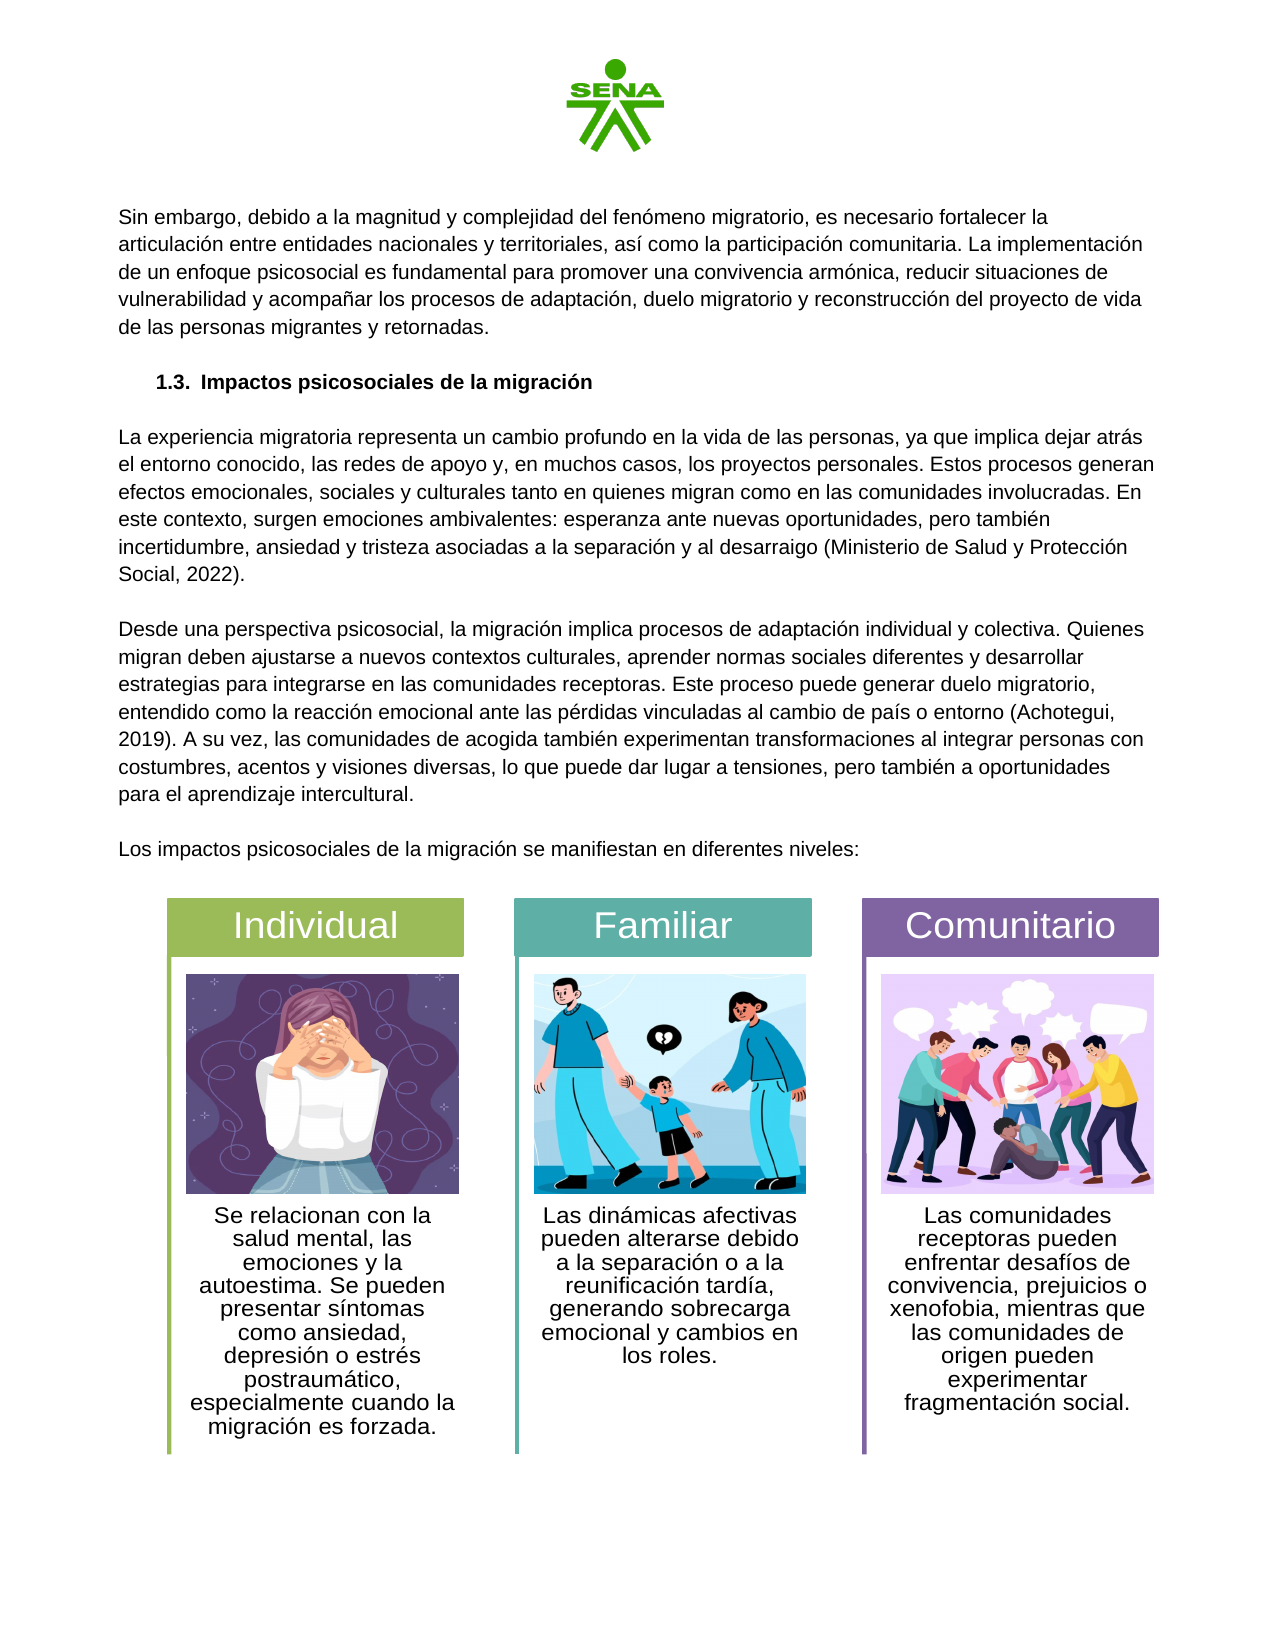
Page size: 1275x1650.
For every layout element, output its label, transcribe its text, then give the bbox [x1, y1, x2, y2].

text La experiencia migratoria representa un cambio profundo en la vida de las personas, ya que implica dejar atrás el entorno conocido, las redes de apoyo y, en muchos casos, los proyectos personales. Estos procesos generan efectos emocionales, sociales y culturales tanto en quienes migran como en las comunidades involucradas. En este contexto, surgen emociones ambivalentes: esperanza ante nuevas oportunidades, pero también incertidumbre, ansiedad y tristeza asociadas a la separación y al desarraigo (Ministerio de Salud y Protección Social, 2022). [118, 425, 1157, 586]
picture [186, 974, 459, 1194]
picture [534, 974, 806, 1189]
text Desde una perspectiva psicosocial, la migración implica procesos de adaptación individual y colectiva. Quienes migran deben ajustarse a nuevos contextos culturales, aprender normas sociales diferentes y desarrollar estrategias para integrarse en las comunidades receptoras. Este proceso puede generar duelo migratorio, entendido como la reacción emocional ante las pérdidas vinculadas al cambio de país o entorno (Achotegui, 2019). A su vez, las comunidades de acogida también experimentan transformaciones al integrar personas con costumbres, acentos y visiones diversas, lo que puede dar lugar a tensiones, pero también a oportunidades para el aprendizaje intercultural. [118, 617, 1157, 806]
picture [881, 974, 1154, 1194]
text Sin embargo, debido a la magnitud y complejidad del fenómeno migratorio, es necesario fortalecer la articulación entre entidades nacionales y territoriales, así como la participación comunitaria. La implementación de un enfoque psicosocial es fundamental para promover una convivencia armónica, reducir situaciones de vulnerabilidad y acompañar los procesos de adaptación, duelo migratorio y reconstrucción del proyecto de vida de las personas migrantes y retornadas. [118, 205, 1157, 339]
list Impactos psicosociales de la migración [156, 370, 1157, 394]
picture [566, 59, 664, 152]
text Los impactos psicosociales de la migración se manifiestan en diferentes niveles: [118, 837, 1157, 861]
